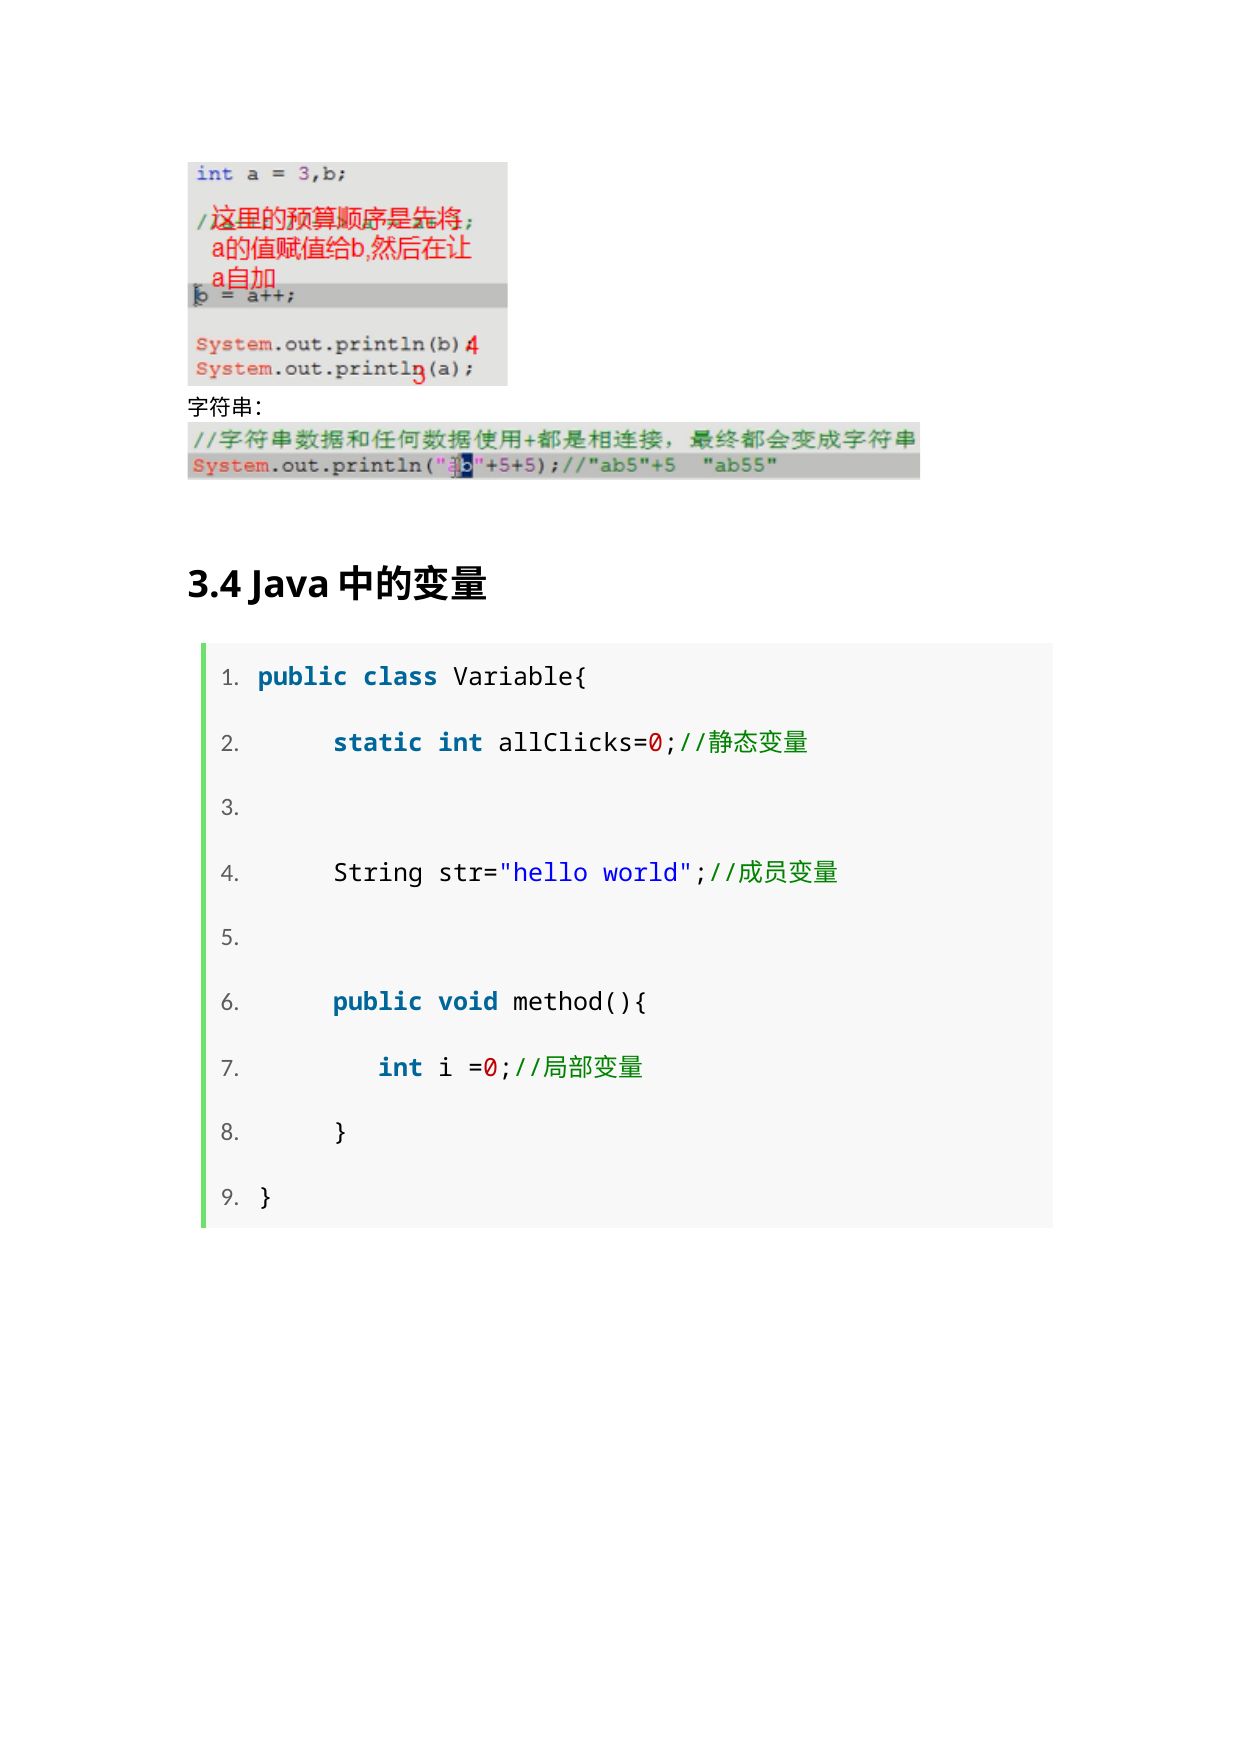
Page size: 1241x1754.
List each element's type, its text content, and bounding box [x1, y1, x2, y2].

list } [206, 1163, 1053, 1228]
list String str="hello world";//成员变量 [206, 838, 1053, 903]
list public class Variable{ [206, 643, 1053, 708]
picture [187, 162, 508, 386]
list } [206, 1098, 1053, 1163]
list public void method(){ [206, 968, 1053, 1033]
list int i =0;//局部变量 [206, 1033, 1053, 1098]
picture [187, 422, 921, 480]
list static int allClicks=0;//静态变量 [206, 708, 1053, 773]
subtitle 3.4 Java中的变量 [187, 549, 1053, 614]
text 字符串： [187, 389, 1053, 422]
